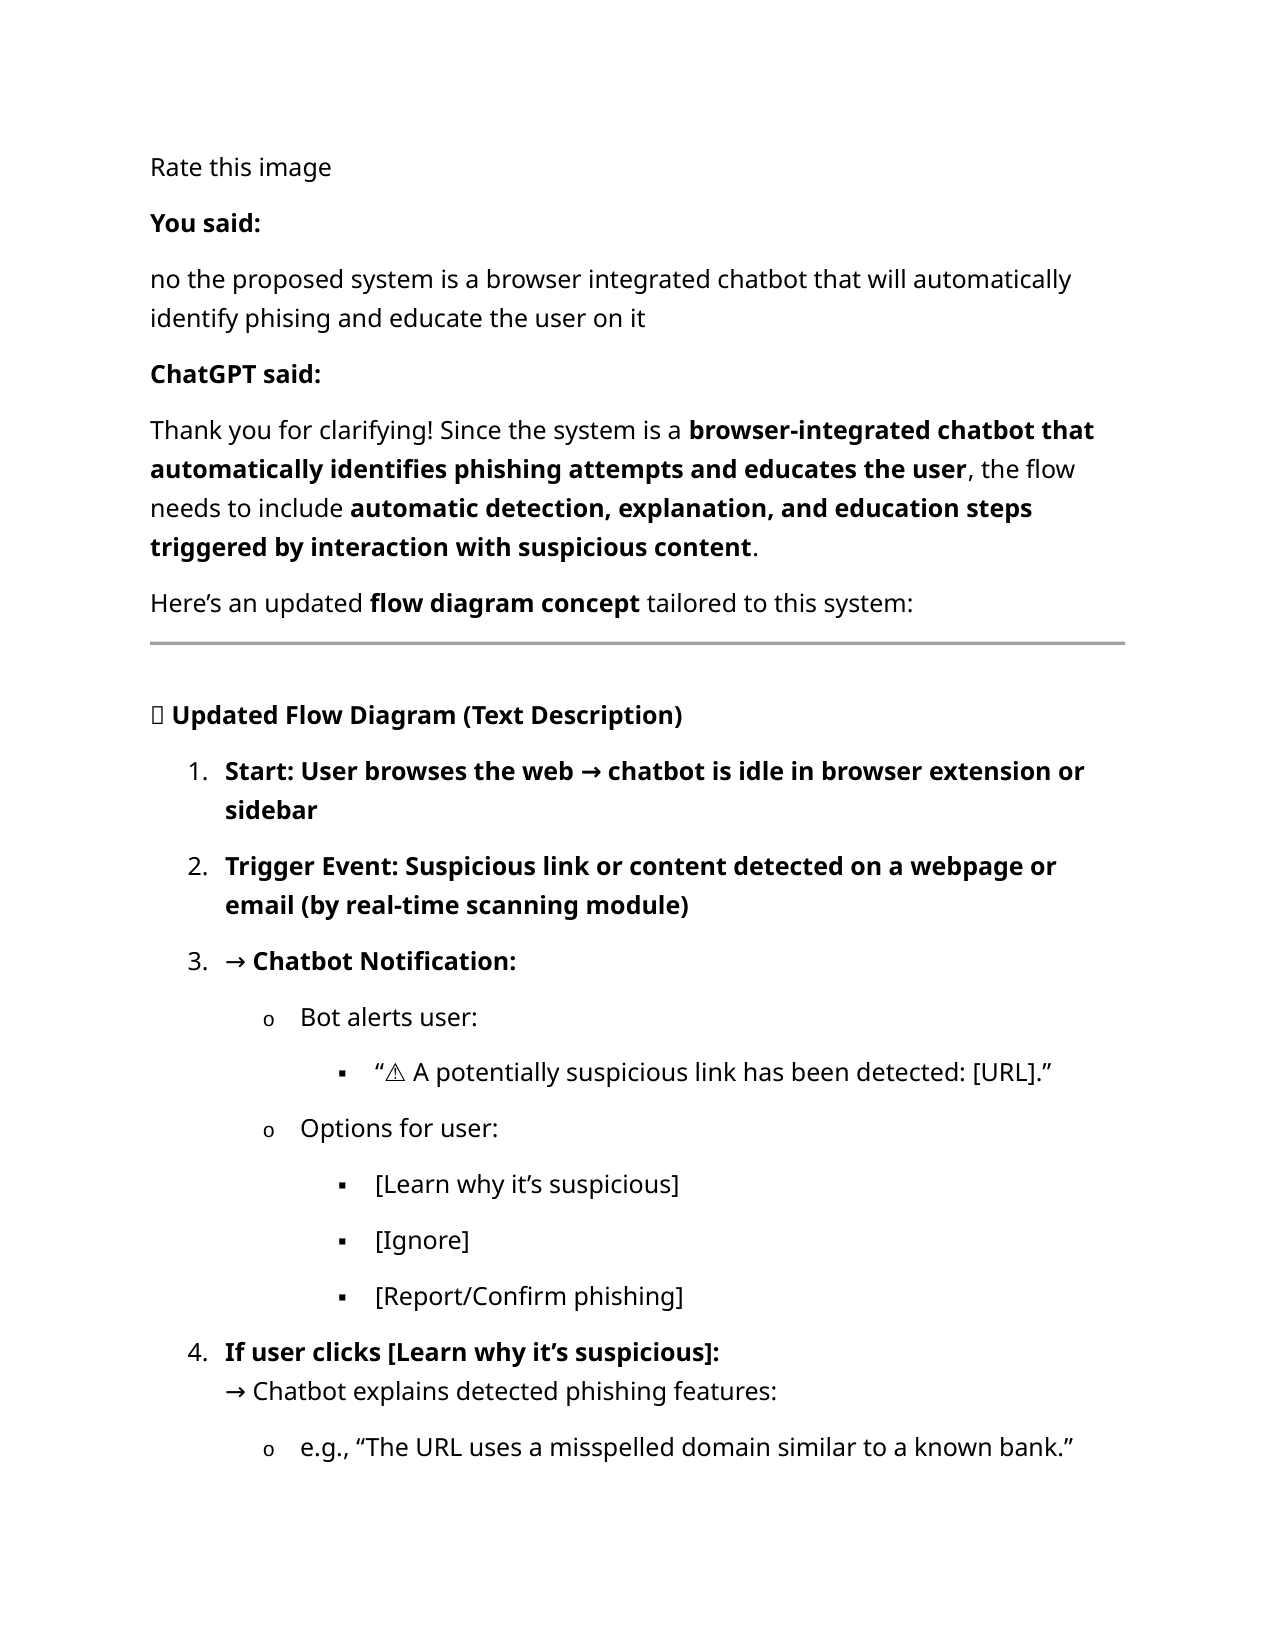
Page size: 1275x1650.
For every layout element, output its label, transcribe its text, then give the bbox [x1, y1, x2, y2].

list Start: User browses the web → chatbot is idle in browser extension or sidebar [187, 753, 1125, 827]
list Options for user: [262, 1111, 1125, 1145]
list [Ignore] [337, 1222, 1125, 1257]
list [Report/Confirm phishing] [337, 1278, 1125, 1312]
list If user clicks [Learn why it’s suspicious]: → Chatbot explains detected phishing features: [187, 1334, 1125, 1407]
text no the proposed system is a browser integrated chatbot that will automatically identify phising and educate the user on it [150, 262, 1125, 335]
text ChatGPT said: [150, 357, 1125, 391]
text Thank you for clarifying! Since the system is a browser-integrated chatbot that automatically identifies phishing attempts and educates the user, the flow needs to include automatic detection, explanation, and education steps triggered by interaction with suspicious content. [150, 412, 1125, 564]
list Bot alerts user: [262, 999, 1125, 1033]
text You said: [150, 206, 1125, 240]
list → Chatbot Notification: [187, 943, 1125, 977]
text 🎯 Updated Flow Diagram (Text Description) [150, 697, 1125, 732]
list [Learn why it’s suspicious] [337, 1167, 1125, 1201]
list “⚠️ A potentially suspicious link has been detected: [URL].” [337, 1055, 1125, 1089]
list Trigger Event: Suspicious link or content detected on a webpage or email (by real-time scanning module) [187, 848, 1125, 922]
list e.g., “The URL uses a misspelled domain similar to a known bank.” [262, 1429, 1125, 1463]
text Here’s an updated flow diagram concept tailored to this system: [150, 586, 1125, 620]
text Rate this image [150, 150, 1125, 184]
